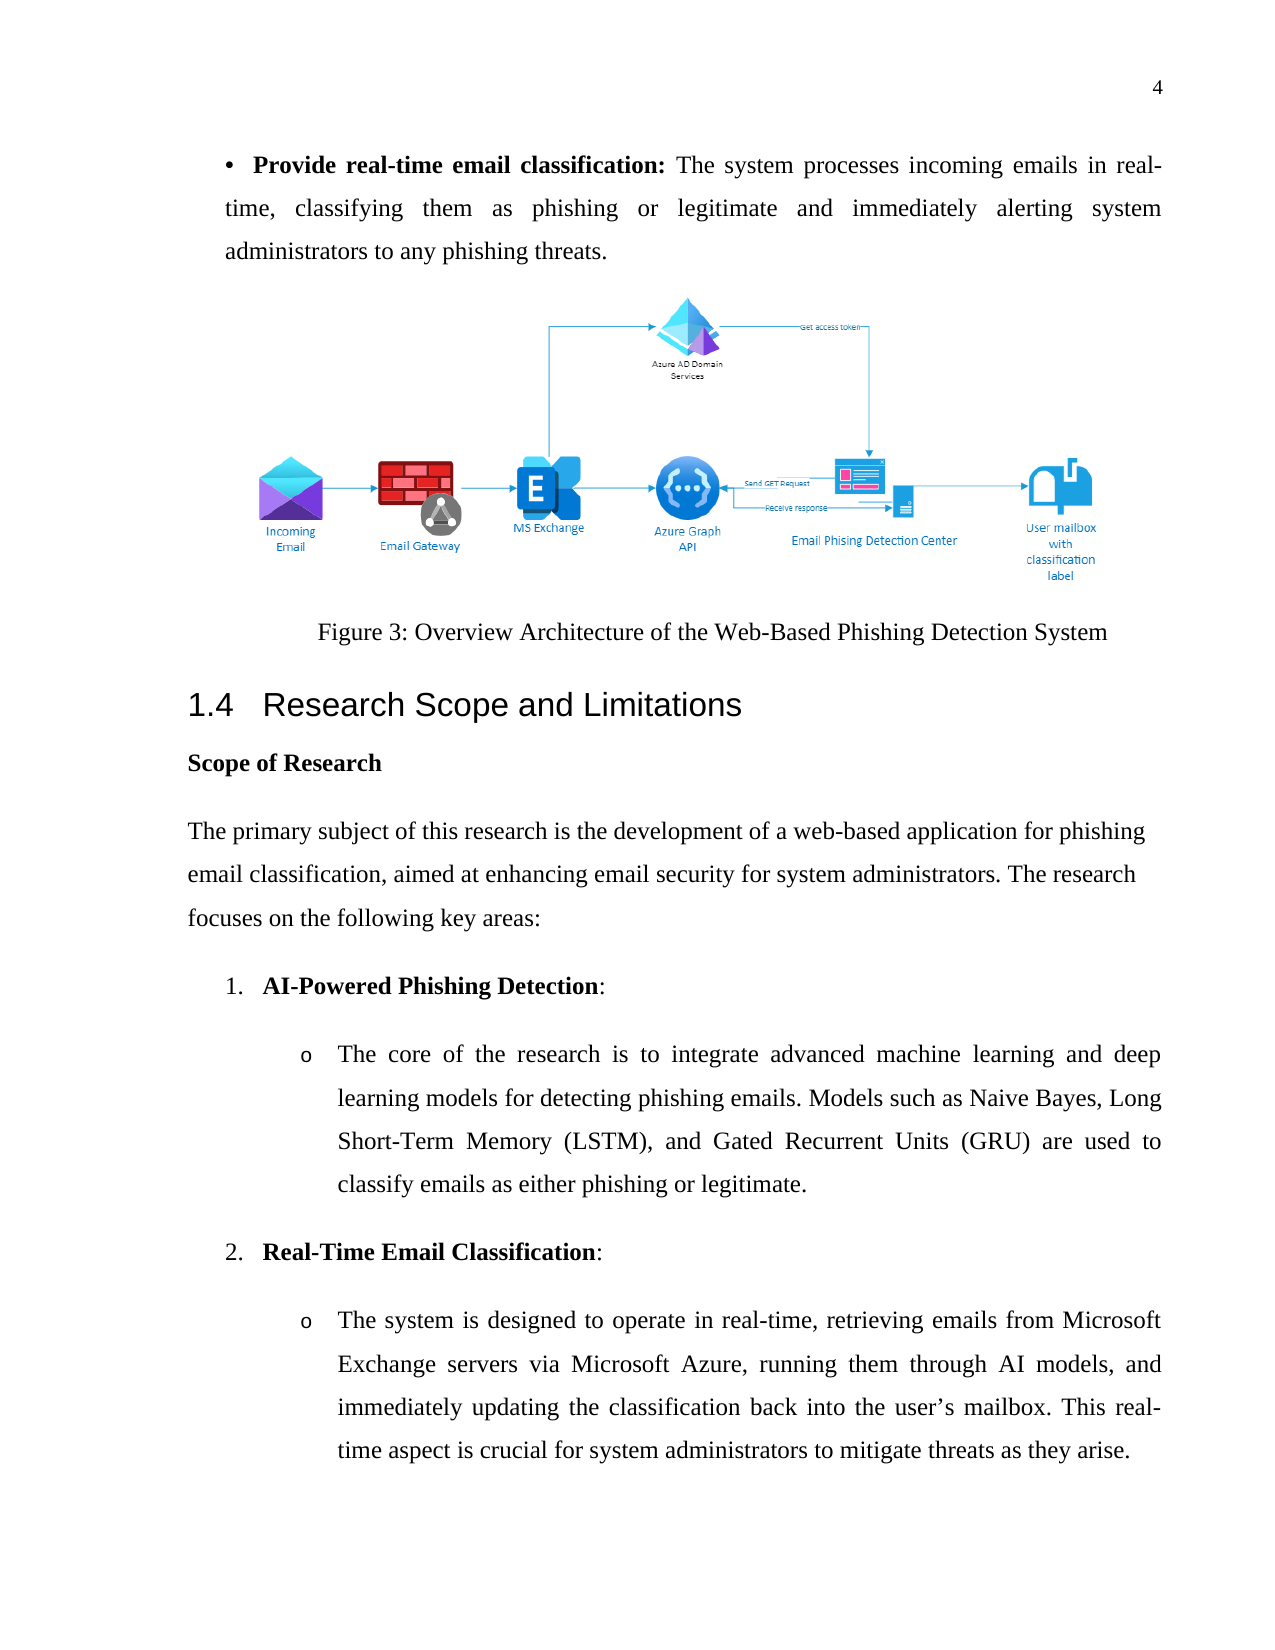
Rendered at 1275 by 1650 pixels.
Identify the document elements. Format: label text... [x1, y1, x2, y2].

subtitle Research Scope and Limitations [187, 685, 1162, 723]
text • Provide real-time email classification: The system processes incoming emails in real-time, classifying them as phishing or legitimate and immediately alerting system administrators to any phishing threats. [225, 150, 1162, 265]
picture [233, 285, 1117, 596]
list AI-Powered Phishing Detection: [225, 971, 1162, 999]
list The system is designed to operate in real-time, retrieving emails from Microsoft Exchange servers via Microsoft Azure, running them through AI models, and immediately updating the classification back into the user’s mailbox. This real-time aspect is crucial for system administrators to mitigate threats as they arise. [300, 1305, 1162, 1464]
text The primary subject of this research is the development of a web-based application for phishing email classification, aimed at enhancing email security for system administrators. The research focuses on the following key areas: [187, 816, 1162, 931]
text Scope of Research [187, 748, 1162, 777]
text Figure 3: Overview Architecture of the Web-Based Phishing Detection System [187, 617, 1162, 646]
list Real-Time Email Classification: [225, 1237, 1162, 1266]
list The core of the research is to integrate advanced machine learning and deep learning models for detecting phishing emails. Models such as Naive Bayes, Long Short-Term Memory (LSTM), and Gated Recurrent Units (GRU) are used to classify emails as either phishing or legitimate. [300, 1039, 1162, 1198]
